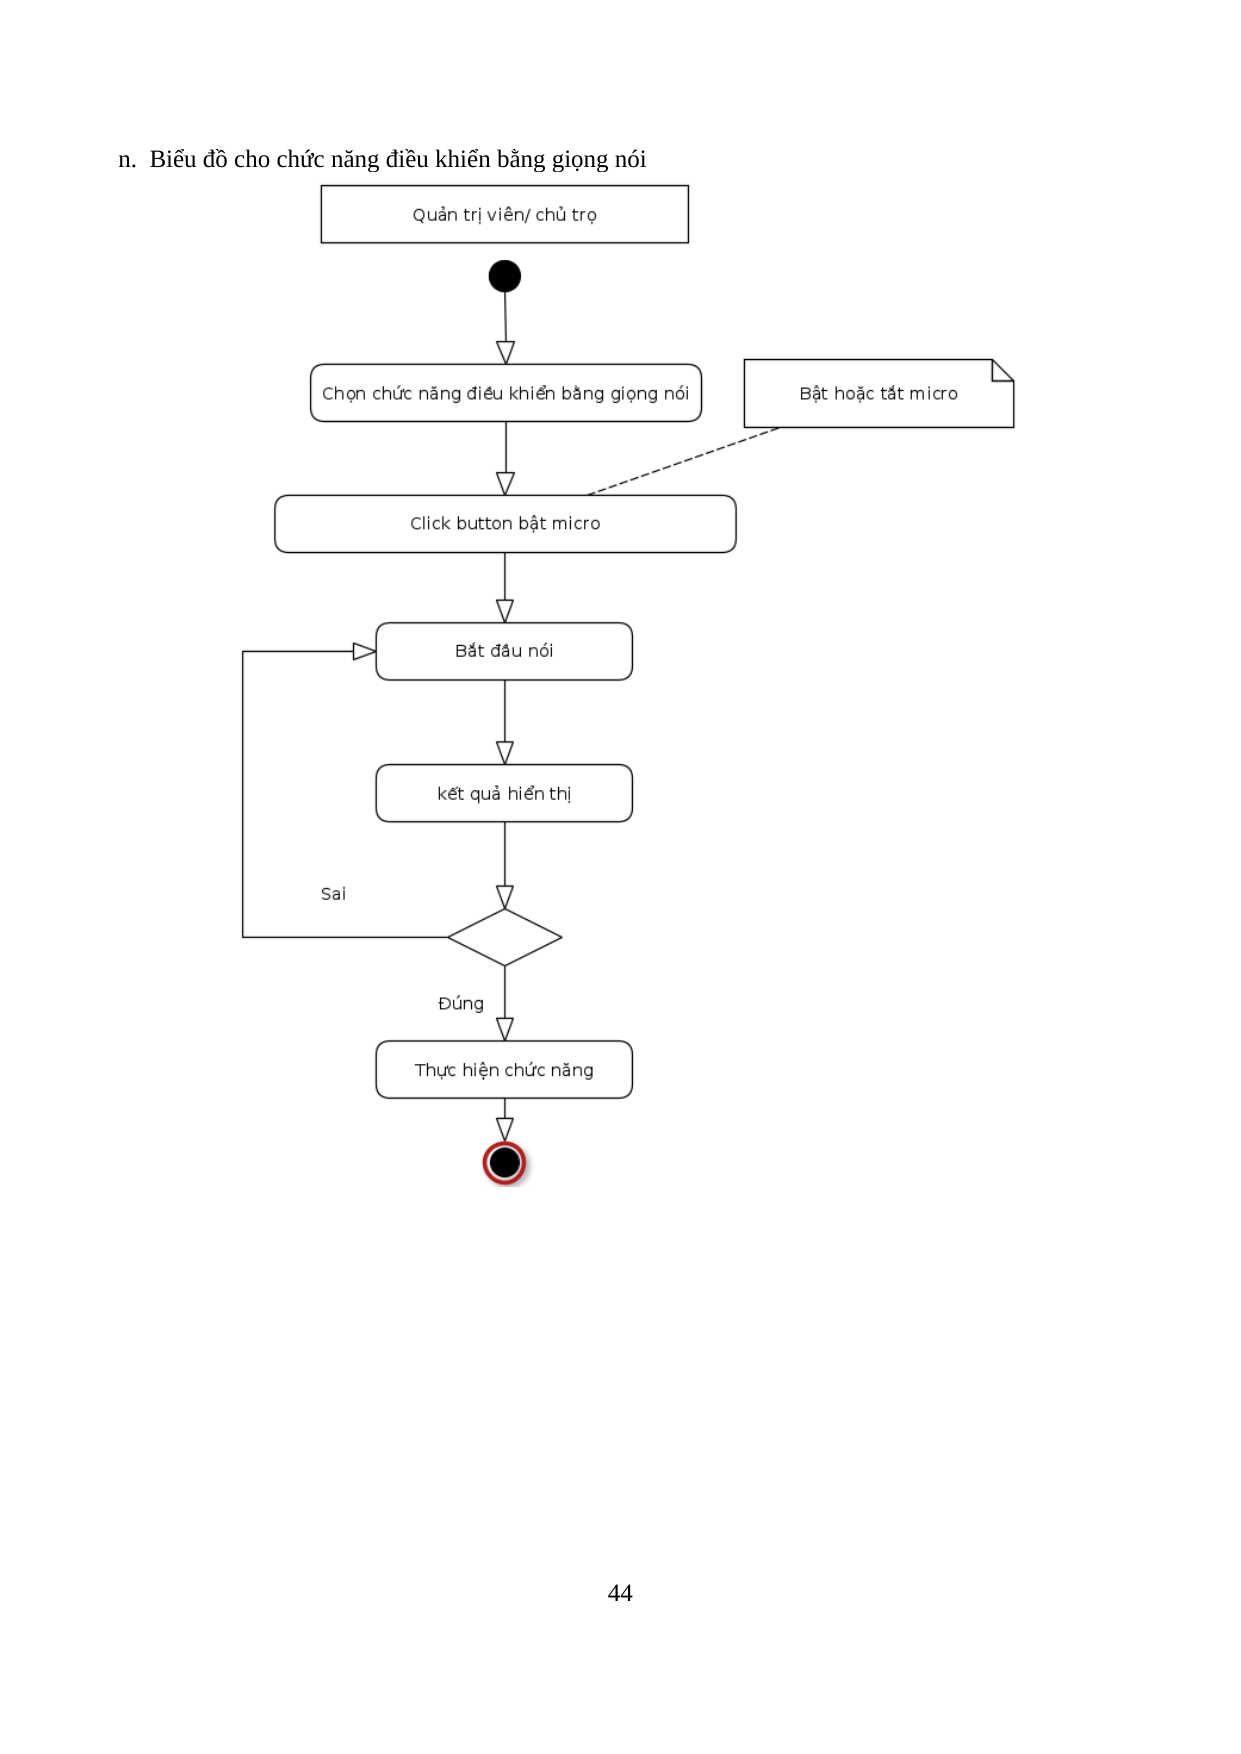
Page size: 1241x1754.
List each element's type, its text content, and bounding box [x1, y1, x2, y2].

text n. Biểu đồ cho chức năng điều khiển bằng giọng nói [118, 144, 1122, 172]
picture [216, 172, 1024, 1187]
